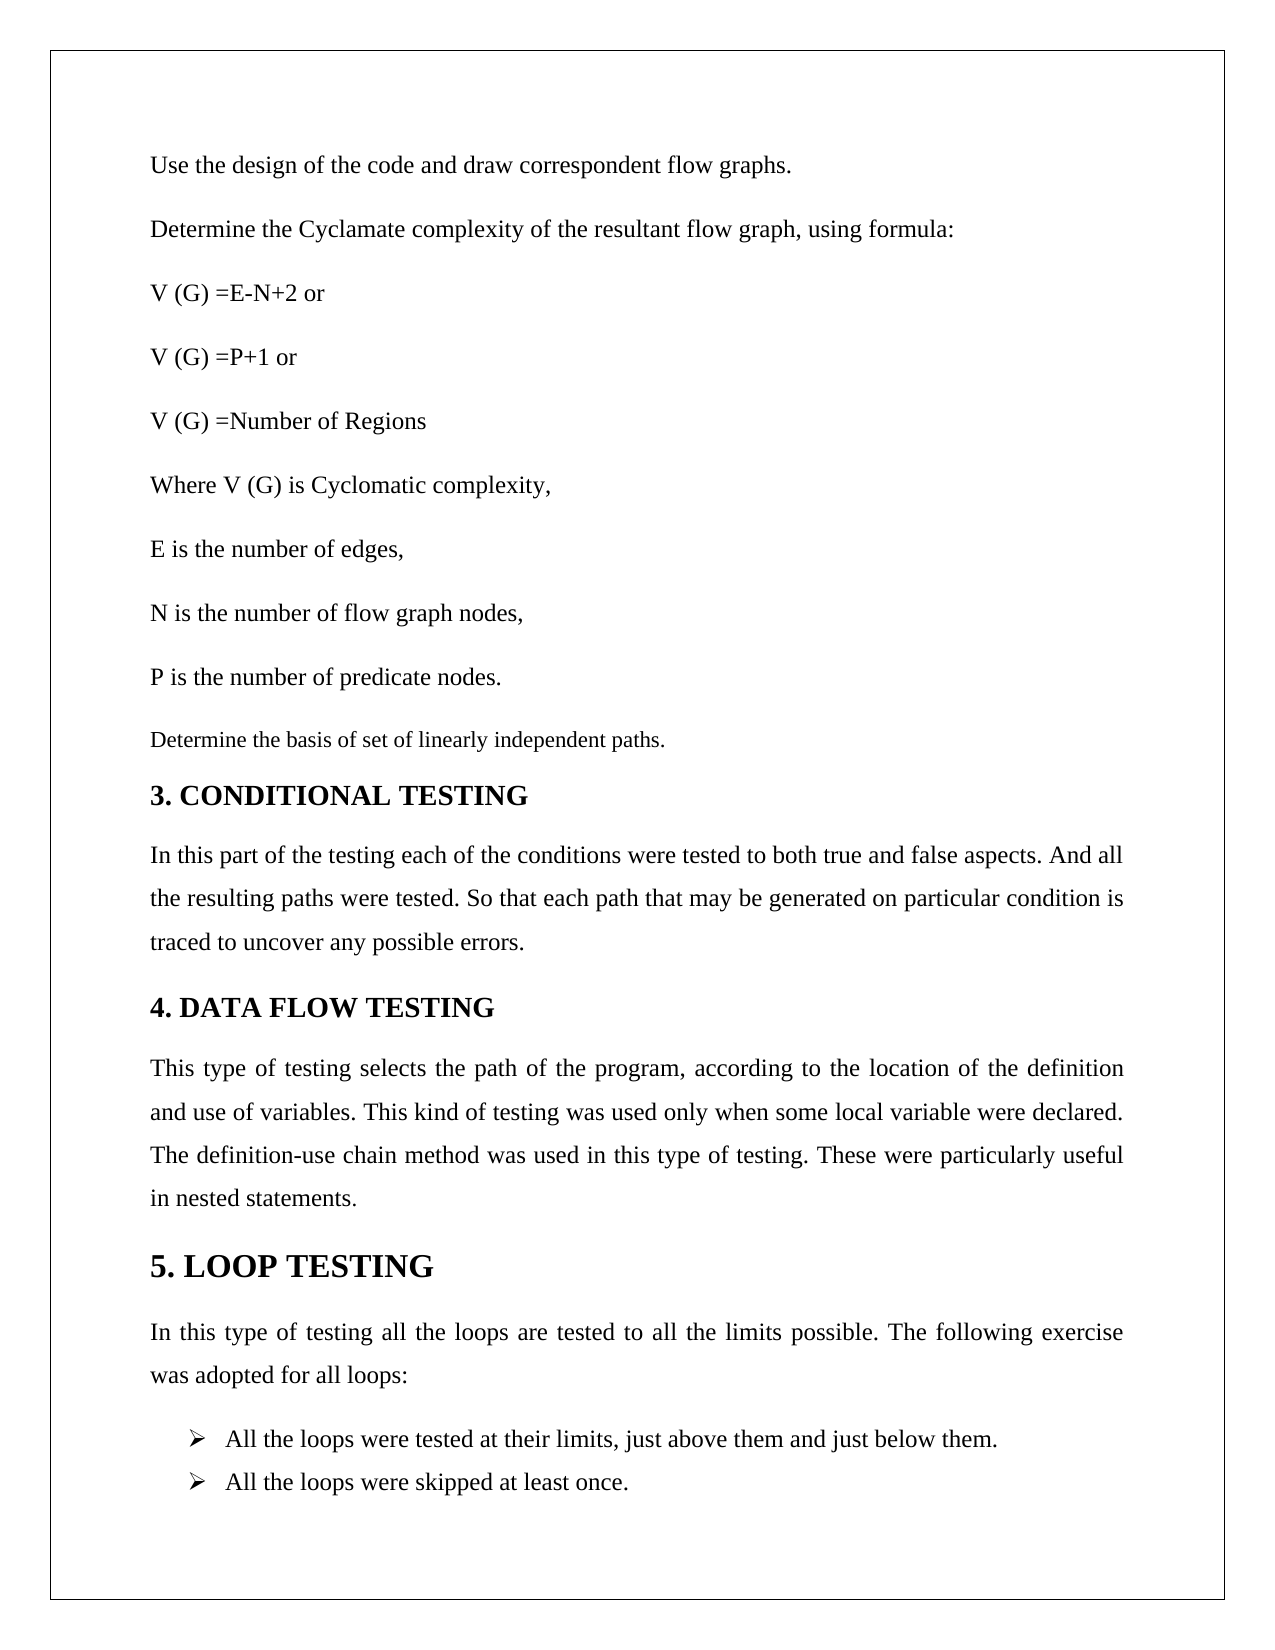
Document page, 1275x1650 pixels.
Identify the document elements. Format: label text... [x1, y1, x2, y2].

text Determine the Cyclamate complexity of the resultant flow graph, using formula: [150, 214, 1125, 243]
text This type of testing selects the path of the program, according to the location of the definition and use of variables. This kind of testing was used only when some local variable were declared. The definition-use chain method was used in this type of testing. These were particularly useful in nested statements. [150, 1053, 1125, 1212]
text Where V (G) is Cyclomatic complexity, [150, 470, 1125, 498]
text V (G) =P+1 or [150, 342, 1125, 371]
text In this type of testing all the loops are tested to all the limits possible. The following exercise was adopted for all loops: [150, 1317, 1125, 1389]
text V (G) =Number of Regions [150, 406, 1125, 434]
text Use the design of the code and draw correspondent flow graphs. [150, 150, 1125, 179]
text V (G) =E-N+2 or [150, 278, 1125, 307]
text 5. LOOP TESTING [150, 1247, 1125, 1285]
list All the loops were tested at their limits, just above them and just below them. [187, 1424, 1125, 1453]
text 3. CONDITIONAL TESTING [150, 778, 1125, 811]
text 4. DATA FLOW TESTING [150, 991, 1125, 1024]
text E is the number of edges, [150, 534, 1125, 562]
text Determine the basis of set of linearly independent paths. [150, 726, 1125, 752]
text P is the number of predicate nodes. [150, 662, 1125, 690]
list All the loops were skipped at least once. [187, 1467, 1125, 1496]
text In this part of the testing each of the conditions were tested to both true and false aspects. And all the resulting paths were tested. So that each path that may be generated on particular condition is traced to uncover any possible errors. [150, 840, 1125, 955]
text N is the number of flow graph nodes, [150, 598, 1125, 626]
